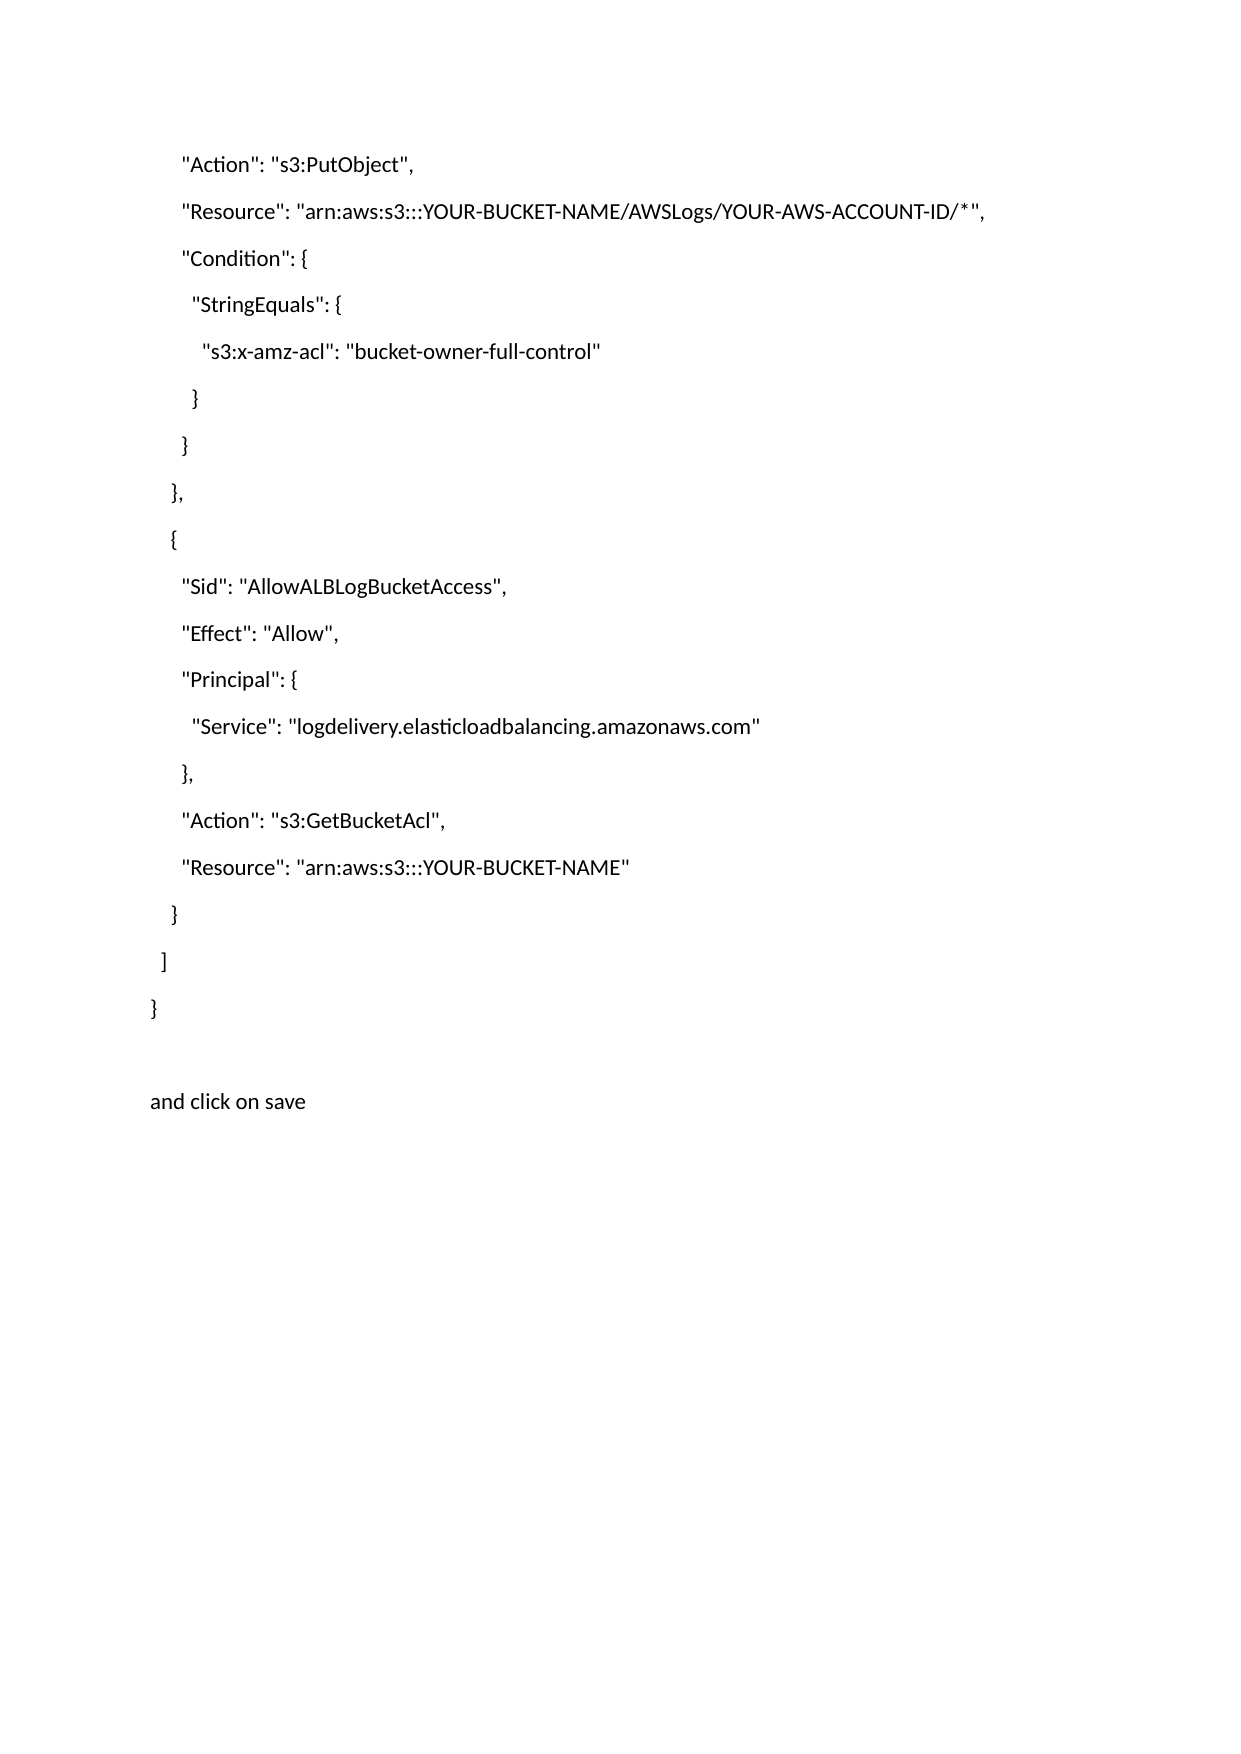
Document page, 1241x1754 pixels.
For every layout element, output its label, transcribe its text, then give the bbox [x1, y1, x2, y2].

text "Resource": "arn:aws:s3:::YOUR-BUCKET-NAME" [150, 853, 1090, 881]
text } [150, 384, 1090, 412]
text "StringEquals": { [150, 291, 1090, 319]
text "Sid": "AllowALBLogBucketAccess", [150, 572, 1090, 600]
text }, [150, 759, 1090, 787]
text "Resource": "arn:aws:s3:::YOUR-BUCKET-NAME/AWSLogs/YOUR-AWS-ACCOUNT-ID/*", [150, 197, 1090, 225]
text } [150, 431, 1090, 459]
text } [150, 900, 1090, 928]
text { [150, 525, 1090, 553]
text "Effect": "Allow", [150, 619, 1090, 647]
text "Action": "s3:GetBucketAcl", [150, 806, 1090, 834]
text }, [150, 478, 1090, 506]
text "s3:x-amz-acl": "bucket-owner-full-control" [150, 337, 1090, 366]
text "Principal": { [150, 666, 1090, 694]
text and click on save [150, 1087, 1090, 1116]
text "Service": "logdelivery.elasticloadbalancing.amazonaws.com" [150, 712, 1090, 741]
text ] [150, 947, 1090, 975]
text "Action": "s3:PutObject", [150, 150, 1090, 178]
text "Condition": { [150, 244, 1090, 272]
text } [150, 994, 1090, 1022]
